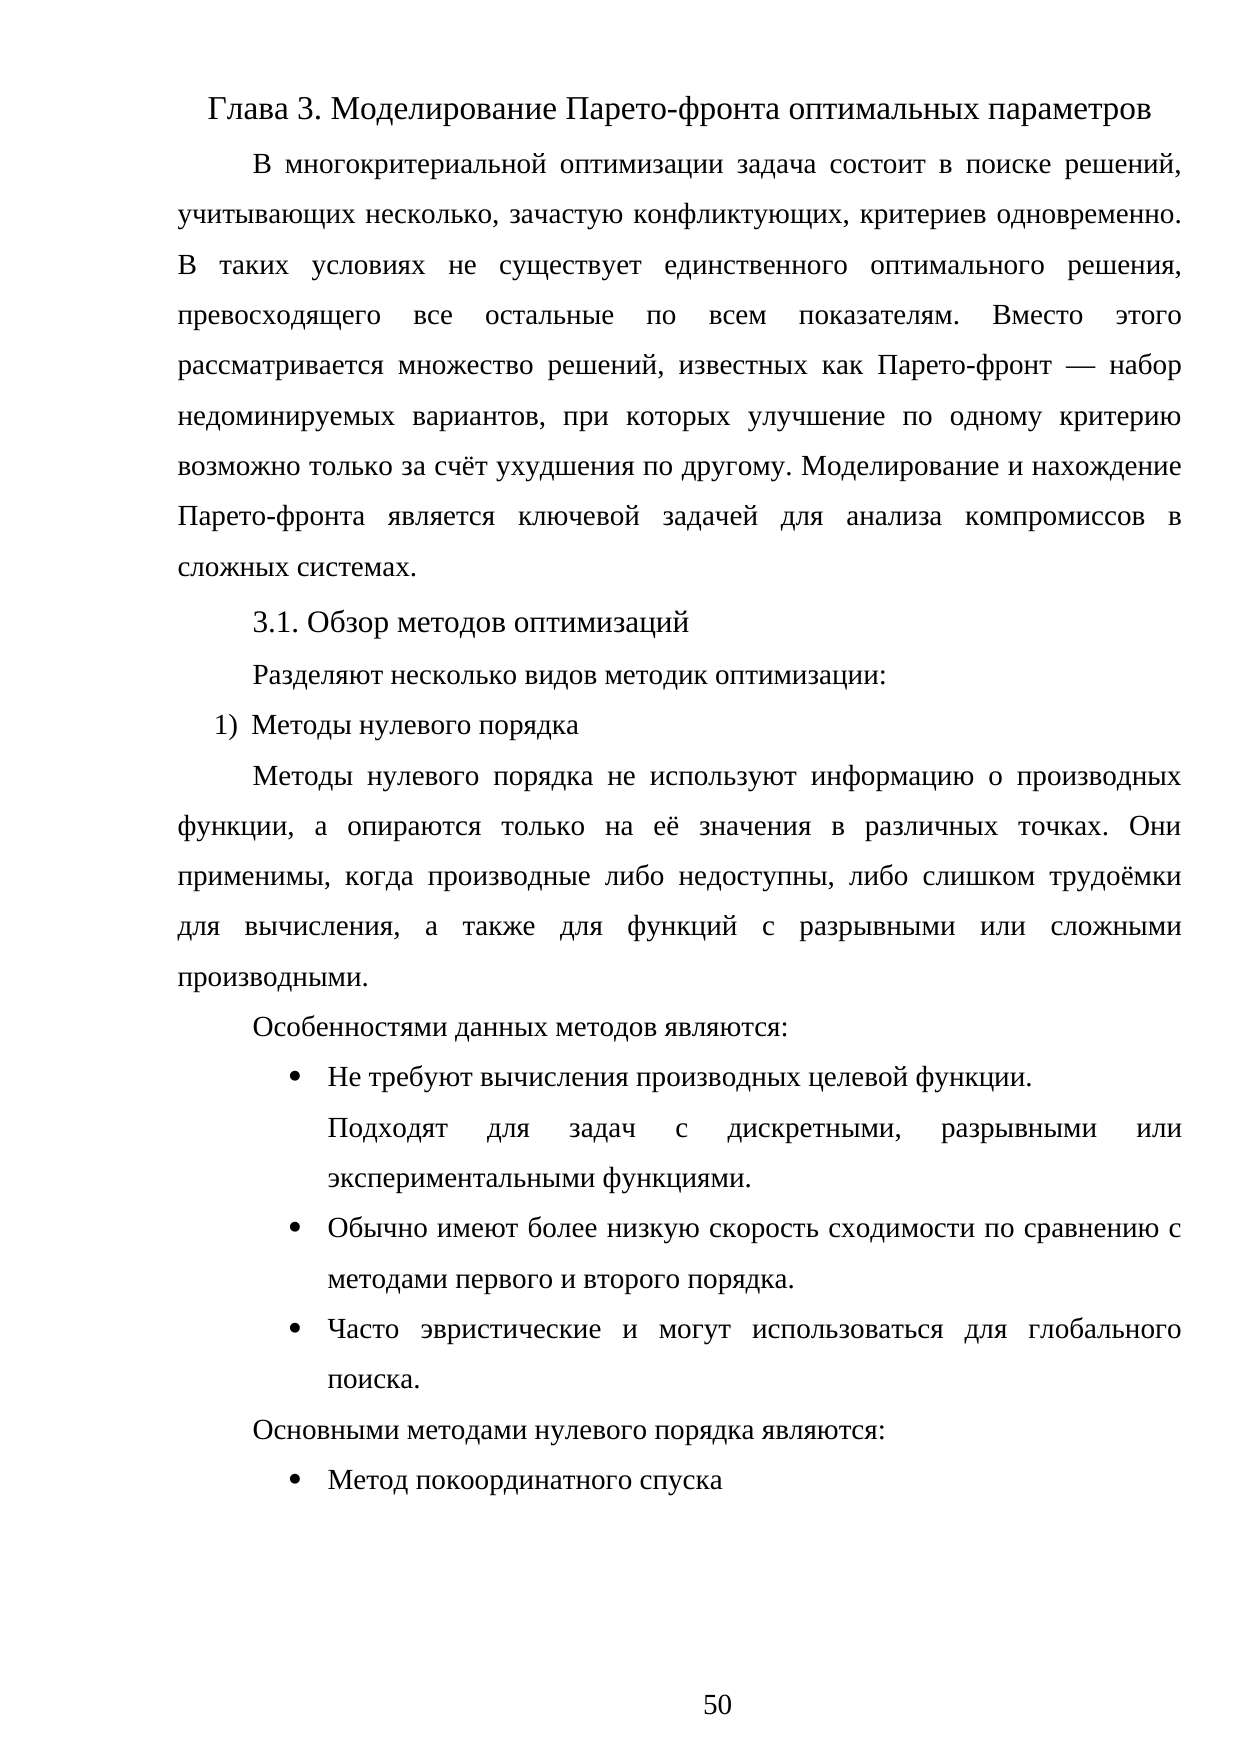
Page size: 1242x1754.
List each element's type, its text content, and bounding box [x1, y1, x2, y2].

text Особенностями данных методов являются: [177, 1009, 1183, 1043]
text Методы нулевого порядка не используют информацию о производных функции, а опираются только на её значения в различных точках. Они применимы, когда производные либо недоступны, либо слишком трудоёмки для вычисления, а также для функций с разрывными или сложными производными. [177, 758, 1183, 992]
list Метод покоординатного спуска [290, 1462, 1183, 1496]
list Обычно имеют более низкую скорость сходимости по сравнению с методами первого и второго порядка. [290, 1211, 1183, 1294]
text Основными методами нулевого порядка являются: [177, 1412, 1183, 1446]
list Подходят для задач с дискретными, разрывными или экспериментальными функциями. [327, 1110, 1183, 1194]
subtitle Глава 3. Моделирование Парето-фронта оптимальных параметров [177, 89, 1183, 127]
list Не требуют вычисления производных целевой функции. [290, 1059, 1183, 1093]
list Часто эвристические и могут использоваться для глобального поиска. [290, 1311, 1183, 1395]
text Разделяют несколько видов методик оптимизации: [177, 657, 1183, 691]
list Методы нулевого порядка [213, 707, 1183, 741]
subtitle 3.1. Обзор методов оптимизаций [177, 603, 1183, 639]
text В многокритериальной оптимизации задача состоит в поиске решений, учитывающих несколько, зачастую конфликтующих, критериев одновременно. В таких условиях не существует единственного оптимального решения, превосходящего все остальные по всем показателям. Вместо этого рассматривается множество решений, известных как Парето-фронт — набор недоминируемых вариантов, при которых улучшение по одному критерию возможно только за счёт ухудшения по другому. Моделирование и нахождение Парето-фронта является ключевой задачей для анализа компромиссов в сложных системах. [177, 146, 1183, 582]
